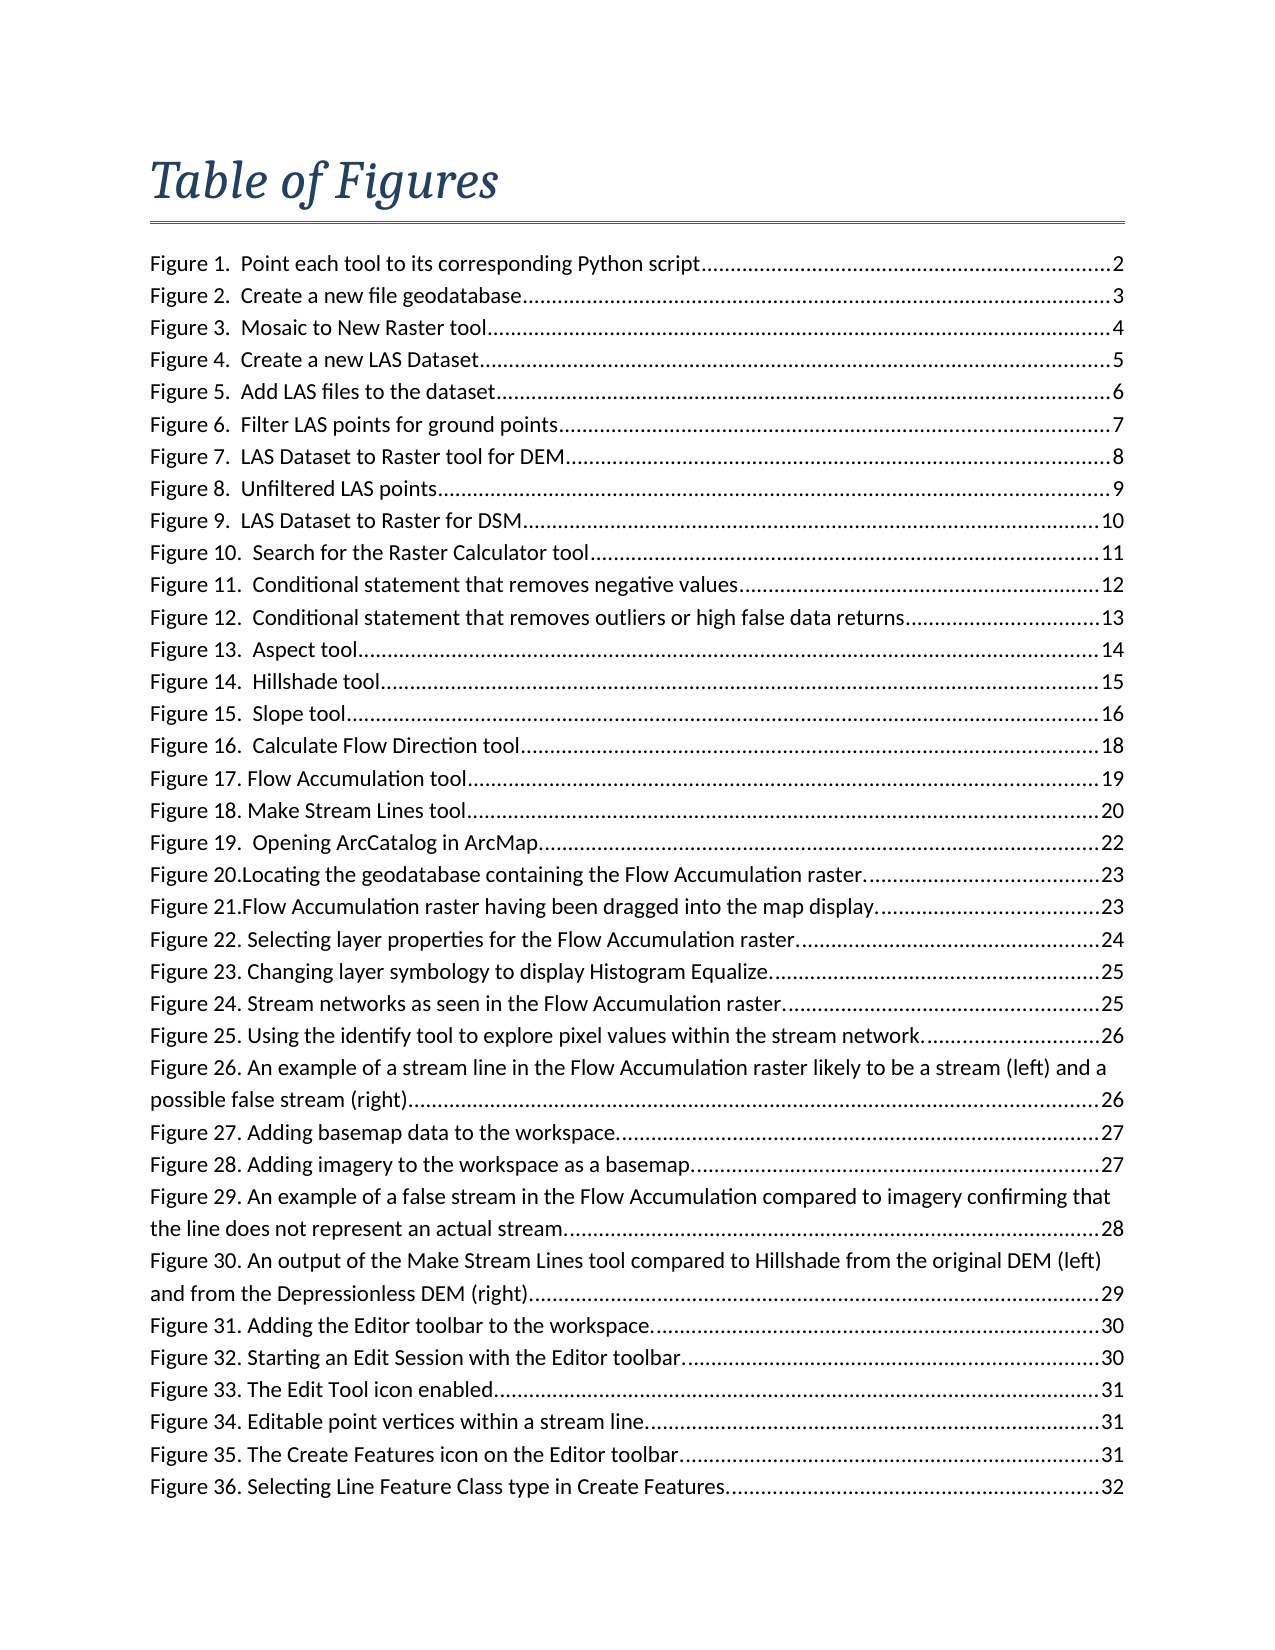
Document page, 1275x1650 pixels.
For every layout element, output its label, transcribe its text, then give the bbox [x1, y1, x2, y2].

text Figure 26. An example of a stream line in the Flow Accumulation raster likely to be a stream (left) and a possible false stream (right). 26 [150, 1053, 1125, 1114]
text Figure 27. Adding basemap data to the workspace. 27 [150, 1118, 1125, 1146]
text Figure 33. The Edit Tool icon enabled. 31 [150, 1375, 1125, 1403]
text Figure 2. Create a new file geodatabase 3 [150, 281, 1125, 309]
text Figure 6. Filter LAS points for ground points 7 [150, 410, 1125, 438]
text Figure 10. Search for the Raster Calculator tool 11 [150, 538, 1125, 566]
text Figure 9. LAS Dataset to Raster for DSM 10 [150, 506, 1125, 534]
text Figure 19. Opening ArcCatalog in ArcMap. 22 [150, 828, 1125, 856]
text Figure 23. Changing layer symbology to display Histogram Equalize. 25 [150, 957, 1125, 985]
text Figure 18. Make Stream Lines tool 20 [150, 796, 1125, 824]
text Figure 17. Flow Accumulation tool 19 [150, 764, 1125, 792]
text Figure 34. Editable point vertices within a stream line. 31 [150, 1407, 1125, 1436]
text Figure 25. Using the identify tool to explore pixel values within the stream network. 26 [150, 1021, 1125, 1049]
text Figure 7. LAS Dataset to Raster tool for DEM 8 [150, 442, 1125, 470]
text Figure 11. Conditional statement that removes negative values 12 [150, 571, 1125, 599]
text Figure 35. The Create Features icon on the Editor toolbar. 31 [150, 1440, 1125, 1468]
text Figure 36. Selecting Line Feature Class type in Create Features. 32 [150, 1472, 1125, 1500]
text Figure 20.Locating the geodatabase containing the Flow Accumulation raster. 23 [150, 860, 1125, 888]
text Figure 16. Calculate Flow Direction tool 18 [150, 732, 1125, 759]
text Figure 12. Conditional statement that removes outliers or high false data returns 13 [150, 603, 1125, 631]
text Figure 5. Add LAS files to the dataset 6 [150, 377, 1125, 406]
text Figure 3. Mosaic to New Raster tool 4 [150, 313, 1125, 341]
text Figure 14. Hillshade tool 15 [150, 667, 1125, 695]
text Figure 21.Flow Accumulation raster having been dragged into the map display. 23 [150, 892, 1125, 921]
text Figure 1. Point each tool to its corresponding Python script 2 [150, 249, 1125, 277]
text Figure 4. Create a new LAS Dataset 5 [150, 345, 1125, 373]
text Figure 29. An example of a false stream in the Flow Accumulation compared to imagery confirming that the line does not represent an actual stream. 28 [150, 1182, 1125, 1242]
text Figure 28. Adding imagery to the workspace as a basemap. 27 [150, 1150, 1125, 1178]
text Figure 15. Slope tool 16 [150, 699, 1125, 727]
text Figure 31. Adding the Editor toolbar to the workspace. 30 [150, 1311, 1125, 1339]
text Figure 22. Selecting layer properties for the Flow Accumulation raster. 24 [150, 925, 1125, 953]
text Figure 30. An output of the Make Stream Lines tool compared to Hillshade from the original DEM (left) and from the Depressionless DEM (right). 29 [150, 1247, 1125, 1307]
text Figure 13. Aspect tool 14 [150, 635, 1125, 663]
text Figure 8. Unfiltered LAS points 9 [150, 474, 1125, 502]
text Figure 24. Stream networks as seen in the Flow Accumulation raster. 25 [150, 989, 1125, 1017]
text Figure 32. Starting an Edit Session with the Editor toolbar. 30 [150, 1343, 1125, 1371]
title Table of Figures [150, 150, 1125, 221]
